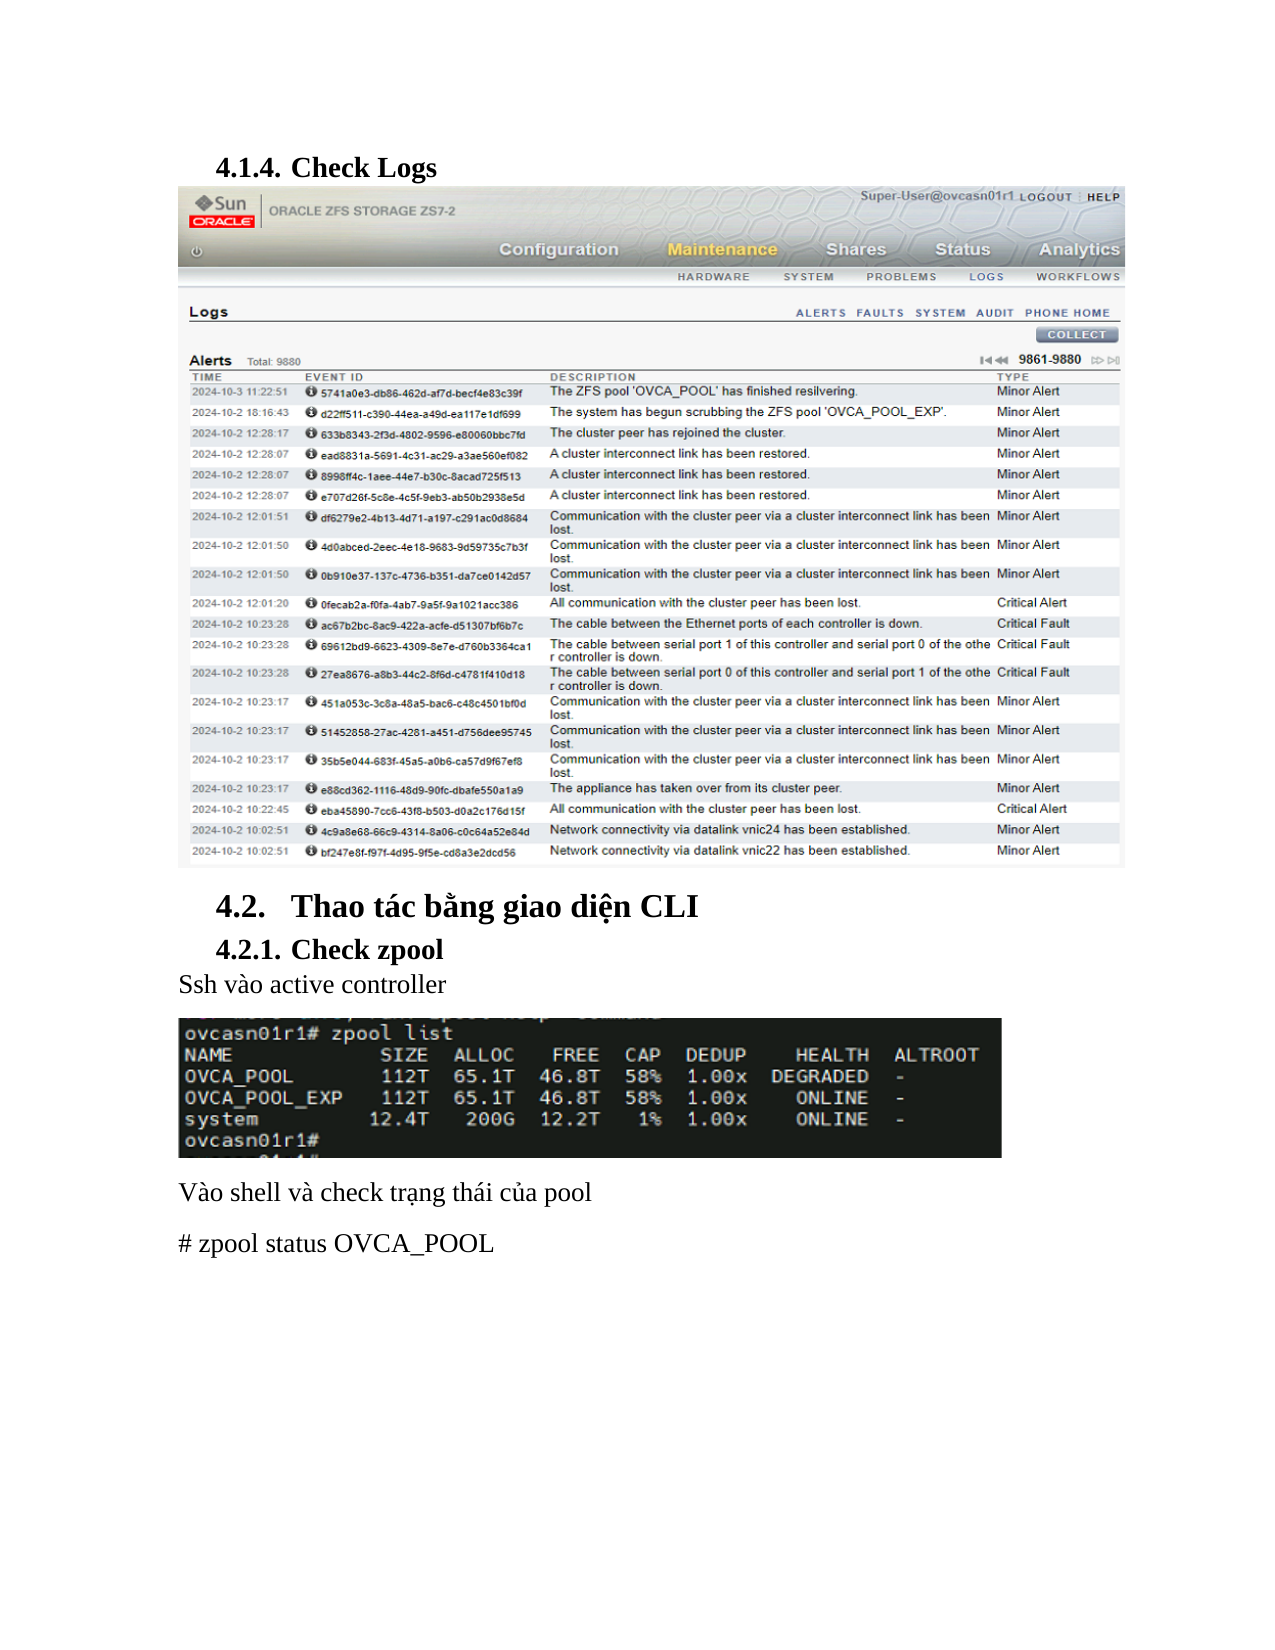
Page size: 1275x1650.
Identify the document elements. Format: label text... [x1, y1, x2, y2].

picture [178, 186, 1125, 868]
subtitle Check zpool [216, 932, 1125, 966]
subtitle Thao tác bằng giao diện CLI [216, 887, 1125, 925]
picture [178, 1018, 1002, 1158]
text # zpool status OVCA_POOL [178, 1227, 1125, 1258]
subtitle Check Logs [216, 150, 1125, 183]
text Vào shell và check trạng thái của pool [178, 1177, 1125, 1208]
text Ssh vào active controller [178, 968, 1125, 999]
